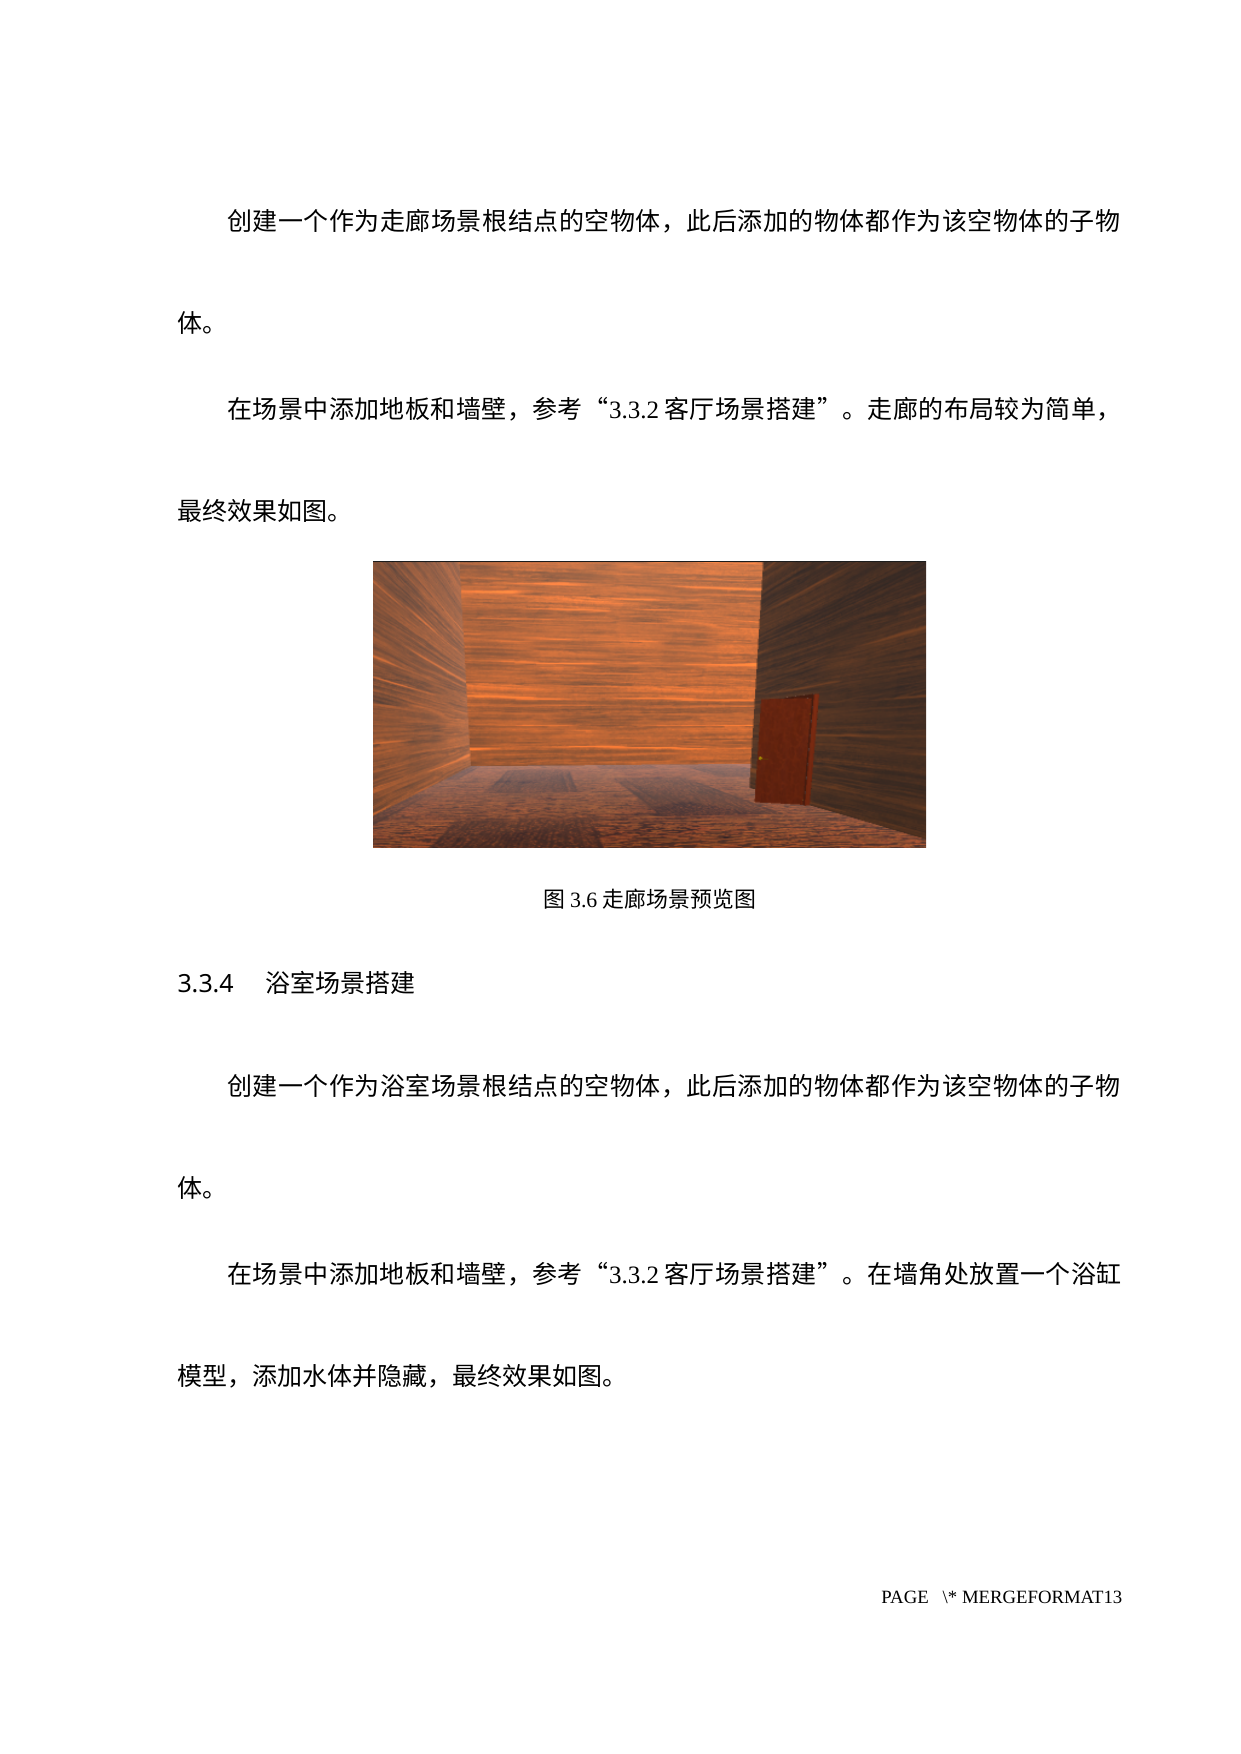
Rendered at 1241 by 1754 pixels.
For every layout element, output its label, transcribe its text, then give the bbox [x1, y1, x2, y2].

text 在场景中添加地板和墙壁，参考“3.3.2客厅场景搭建”。在墙角处放置一个浴缸模型，添加水体并隐藏，最终效果如图。 [177, 1239, 1122, 1409]
text 创建一个作为走廊场景根结点的空物体，此后添加的物体都作为该空物体的子物体。 [177, 185, 1122, 355]
picture [373, 561, 927, 848]
subtitle 浴室场景搭建 [177, 948, 1122, 1016]
text 在场景中添加地板和墙壁，参考“3.3.2客厅场景搭建”。走廊的布局较为简单，最终效果如图。 [177, 373, 1122, 543]
text 图3.6 走廊场景预览图 [177, 881, 1122, 915]
text 创建一个作为浴室场景根结点的空物体，此后添加的物体都作为该空物体的子物体。 [177, 1051, 1122, 1221]
